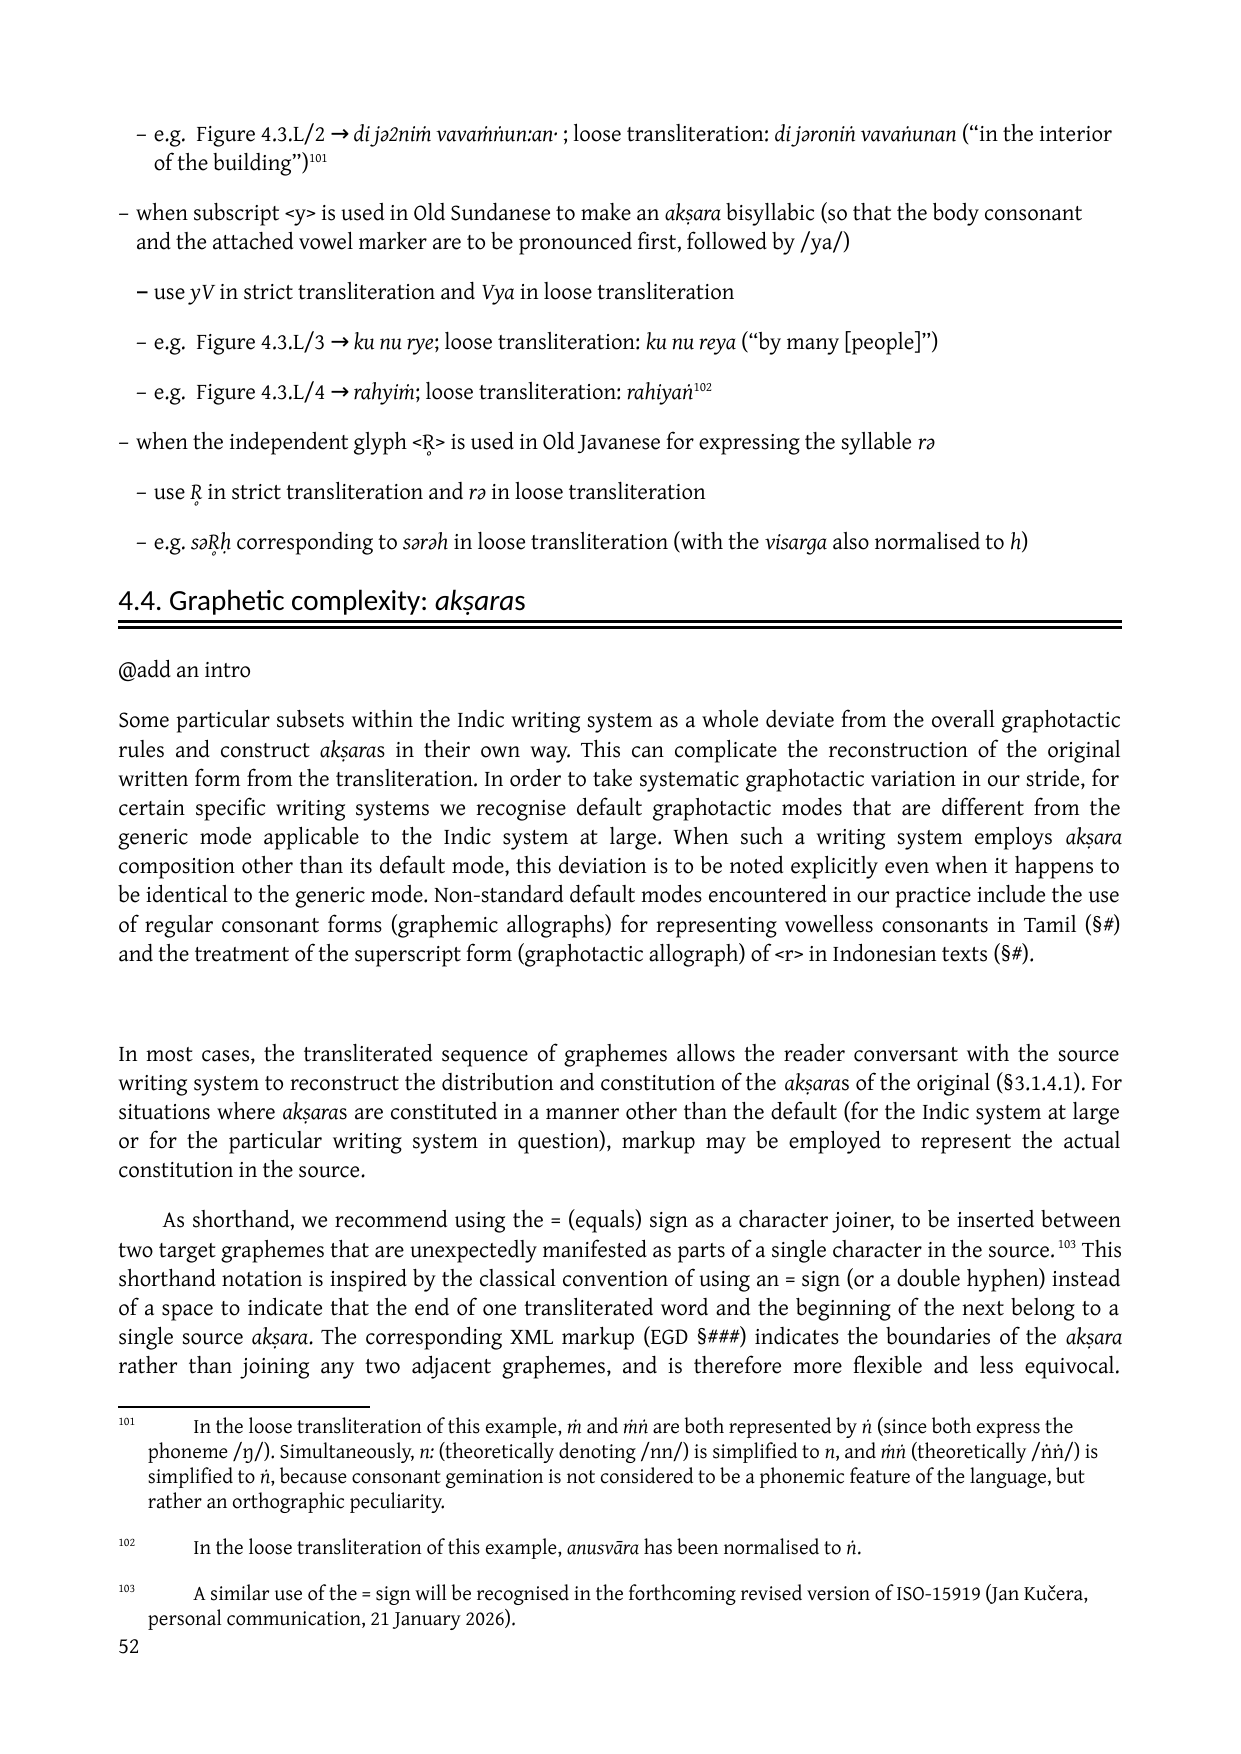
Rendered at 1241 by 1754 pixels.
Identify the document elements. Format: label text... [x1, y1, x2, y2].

list use R̥ in strict transliteration and rǝ in loose transliteration [136, 476, 1122, 506]
list use yV in strict transliteration and Vya in loose transliteration [136, 276, 1122, 306]
list when the independent glyph <R̥> is used in Old Javanese for expressing the syllable rǝ [118, 426, 1122, 456]
list e.g. sǝR̥ḥ corresponding to sǝrǝh in loose transliteration (with the visarga also normalised to h) [136, 526, 1122, 556]
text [118, 1204, 1122, 1379]
subtitle Graphetic complexity: akṣaras [118, 581, 1122, 620]
text Some particular subsets within the Indic writing system as a whole deviate from the overall graphotactic rules and construct akṣaras in their own way. This can complicate the reconstruction of the original written form from the transliteration. In order to take systematic graphotactic variation in our stride, for certain specific writing systems we recognise default graphotactic modes that are different from the generic mode applicable to the Indic system at large. When such a writing system employs akṣara composition other than its default mode, this deviation is to be noted explicitly even when it happens to be identical to the generic mode. Non-standard default modes encountered in our practice include the use of regular consonant forms (graphemic allographs) for representing vowelless consonants in Tamil (§#) and the treatment of the superscript form (graphotactic allograph) of <r> in Indonesian texts (§#). [118, 704, 1122, 967]
list e.g. Figure 4.3.B/4 → rahyiṁ; loose transliteration: rahiyaṅ [136, 376, 1122, 406]
text In most cases, the transliterated sequence of graphemes allows the reader conversant with the source writing system to reconstruct the distribution and constitution of the akṣaras of the original (§3.1.4.1). For situations where akṣaras are constituted in a manner other than the default (for the Indic system at large or for the particular writing system in question), markup may be employed to represent the actual constitution in the source. [118, 1038, 1122, 1184]
text @add an intro [118, 654, 1122, 684]
list when subscript <y> is used in Old Sundanese to make an akṣara bisyllabic (so that the body consonant and the attached vowel marker are to be pronounced first, followed by /ya/) [118, 197, 1122, 256]
list e.g. Figure 4.3.B/2 → di jә2niṁ vavaṁṅun:an· ; loose transliteration: di jәroniṅ vavaṅunan (“in the interior of the building”) [136, 118, 1122, 176]
list e.g. Figure 4.3.B/3 → ku nu rye; loose transliteration: ku nu reya (“by many [people]”) [136, 326, 1122, 356]
